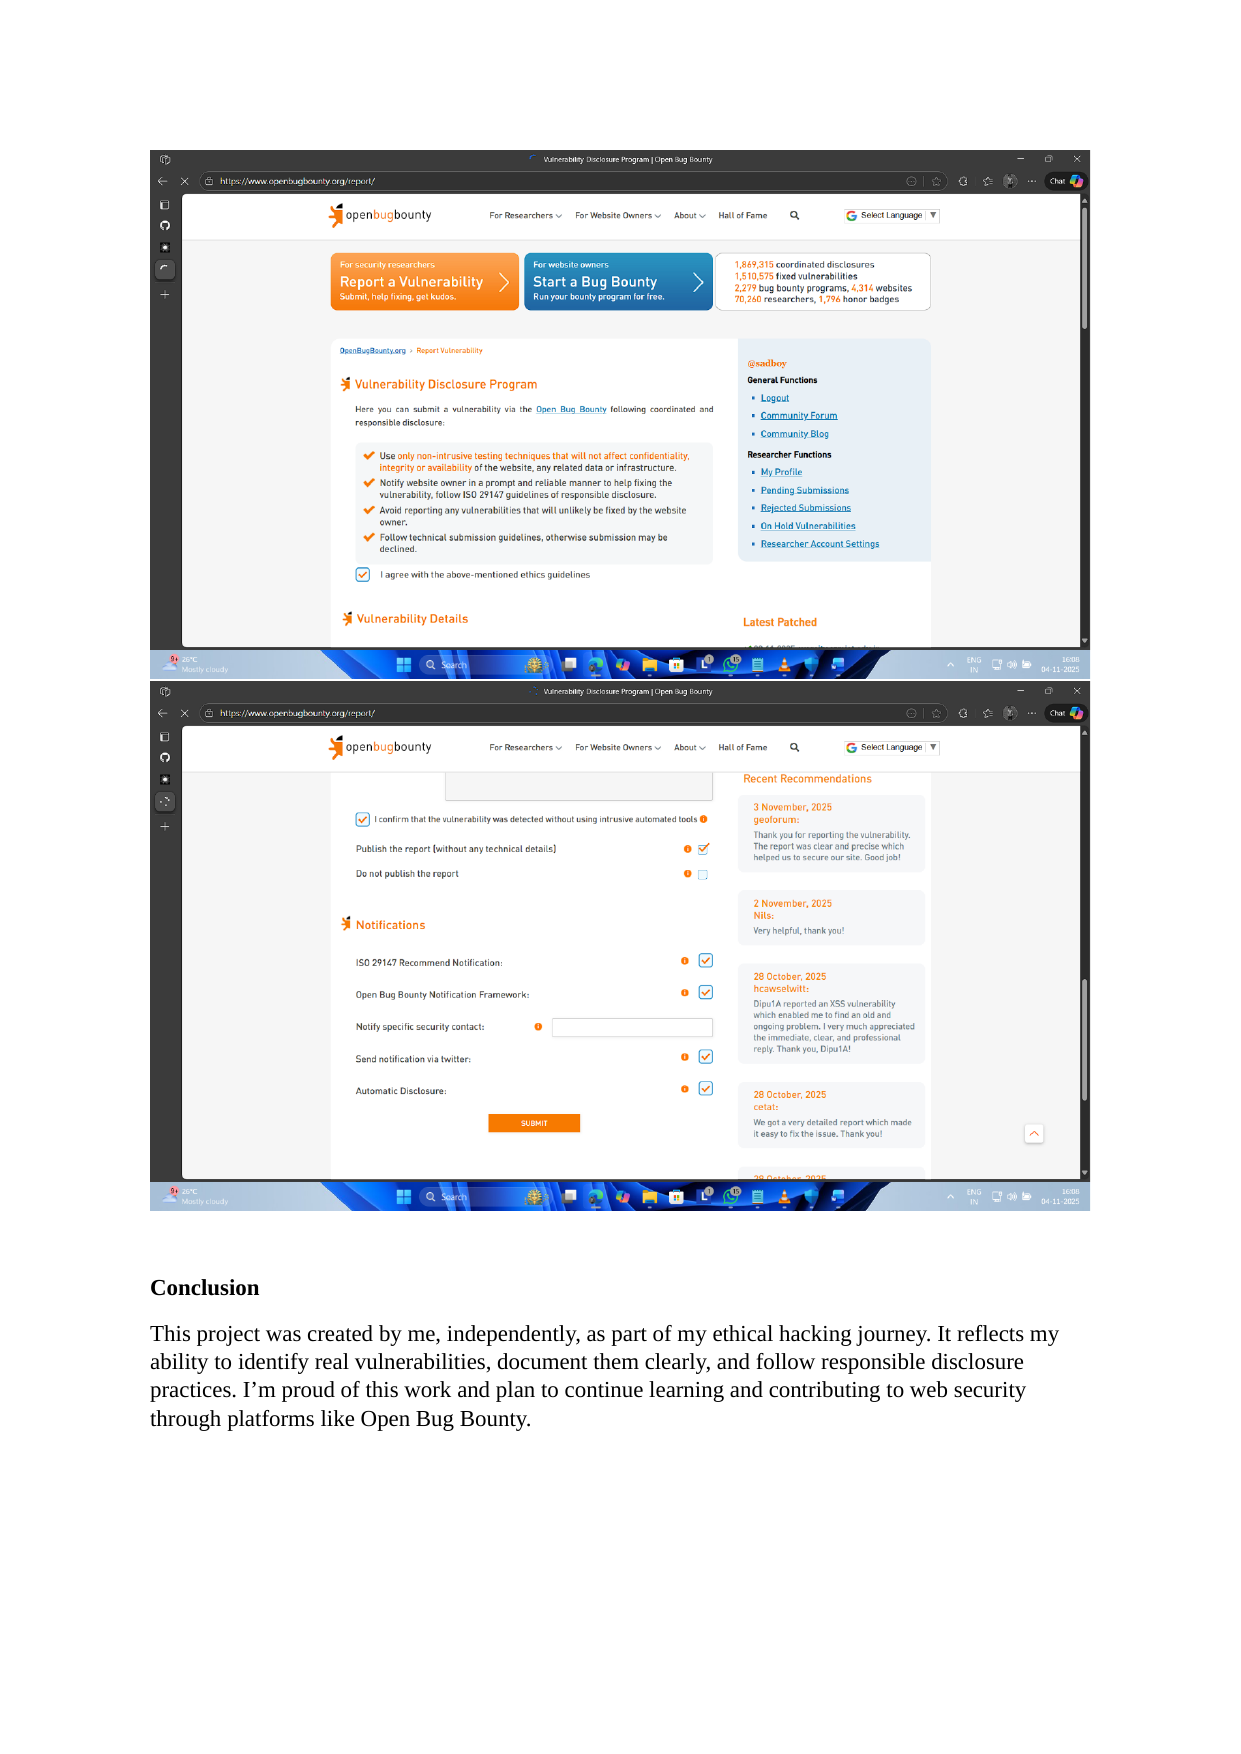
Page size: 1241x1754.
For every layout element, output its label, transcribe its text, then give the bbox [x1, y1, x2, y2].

picture [150, 681, 1091, 1211]
picture [150, 150, 1091, 679]
text Conclusion [150, 1274, 1090, 1301]
text This project was created by me, independently, as part of my ethical hacking journey. It reflects my ability to identify real vulnerabilities, document them clearly, and follow responsible disclosure practices. I’m proud of this work and plan to continue learning and contributing to web security through platforms like Open Bug Bounty. [150, 1319, 1090, 1431]
